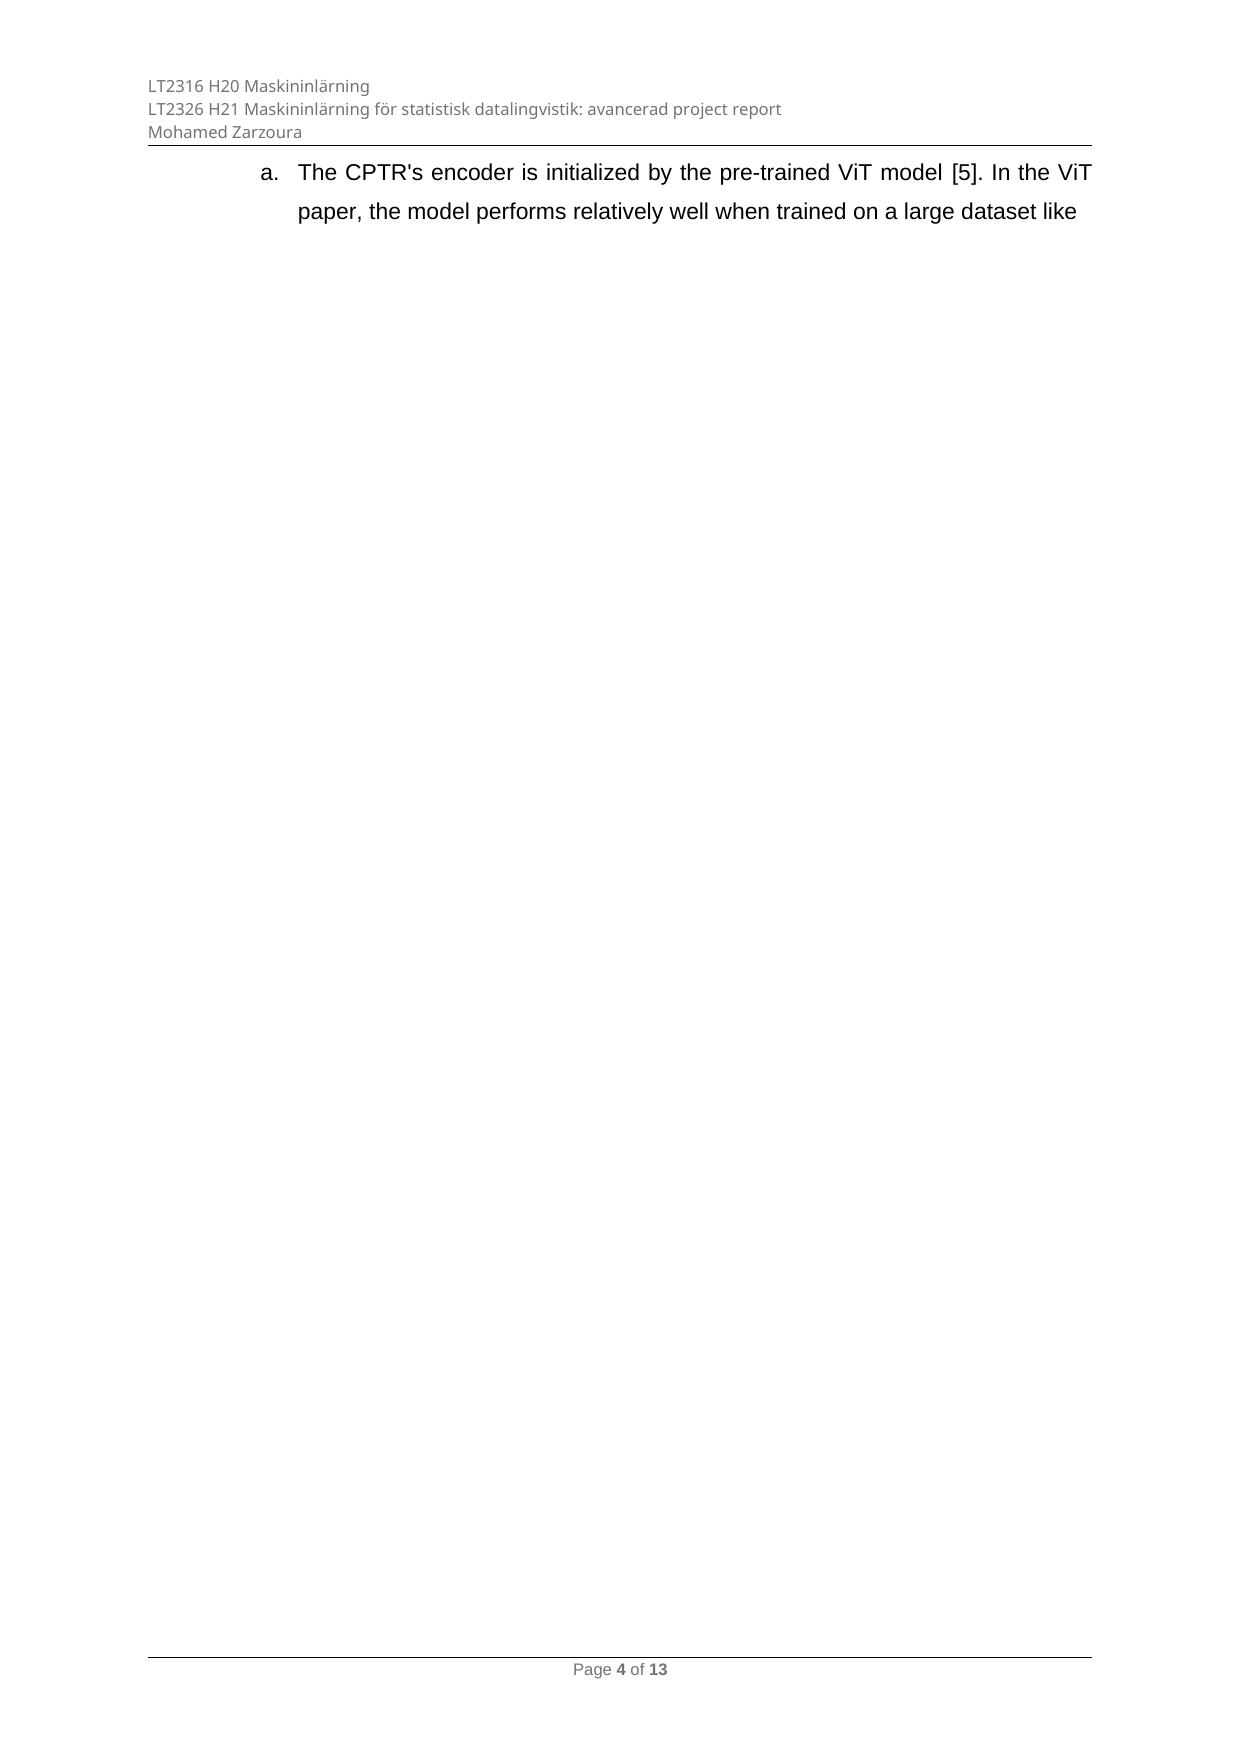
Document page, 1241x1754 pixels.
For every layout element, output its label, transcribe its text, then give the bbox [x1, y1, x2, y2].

list The CPTR's encoder is initialized by the pre-trained ViT model [5]. In the ViT paper, the model performs relatively well when trained on a large dataset like [260, 159, 1092, 224]
